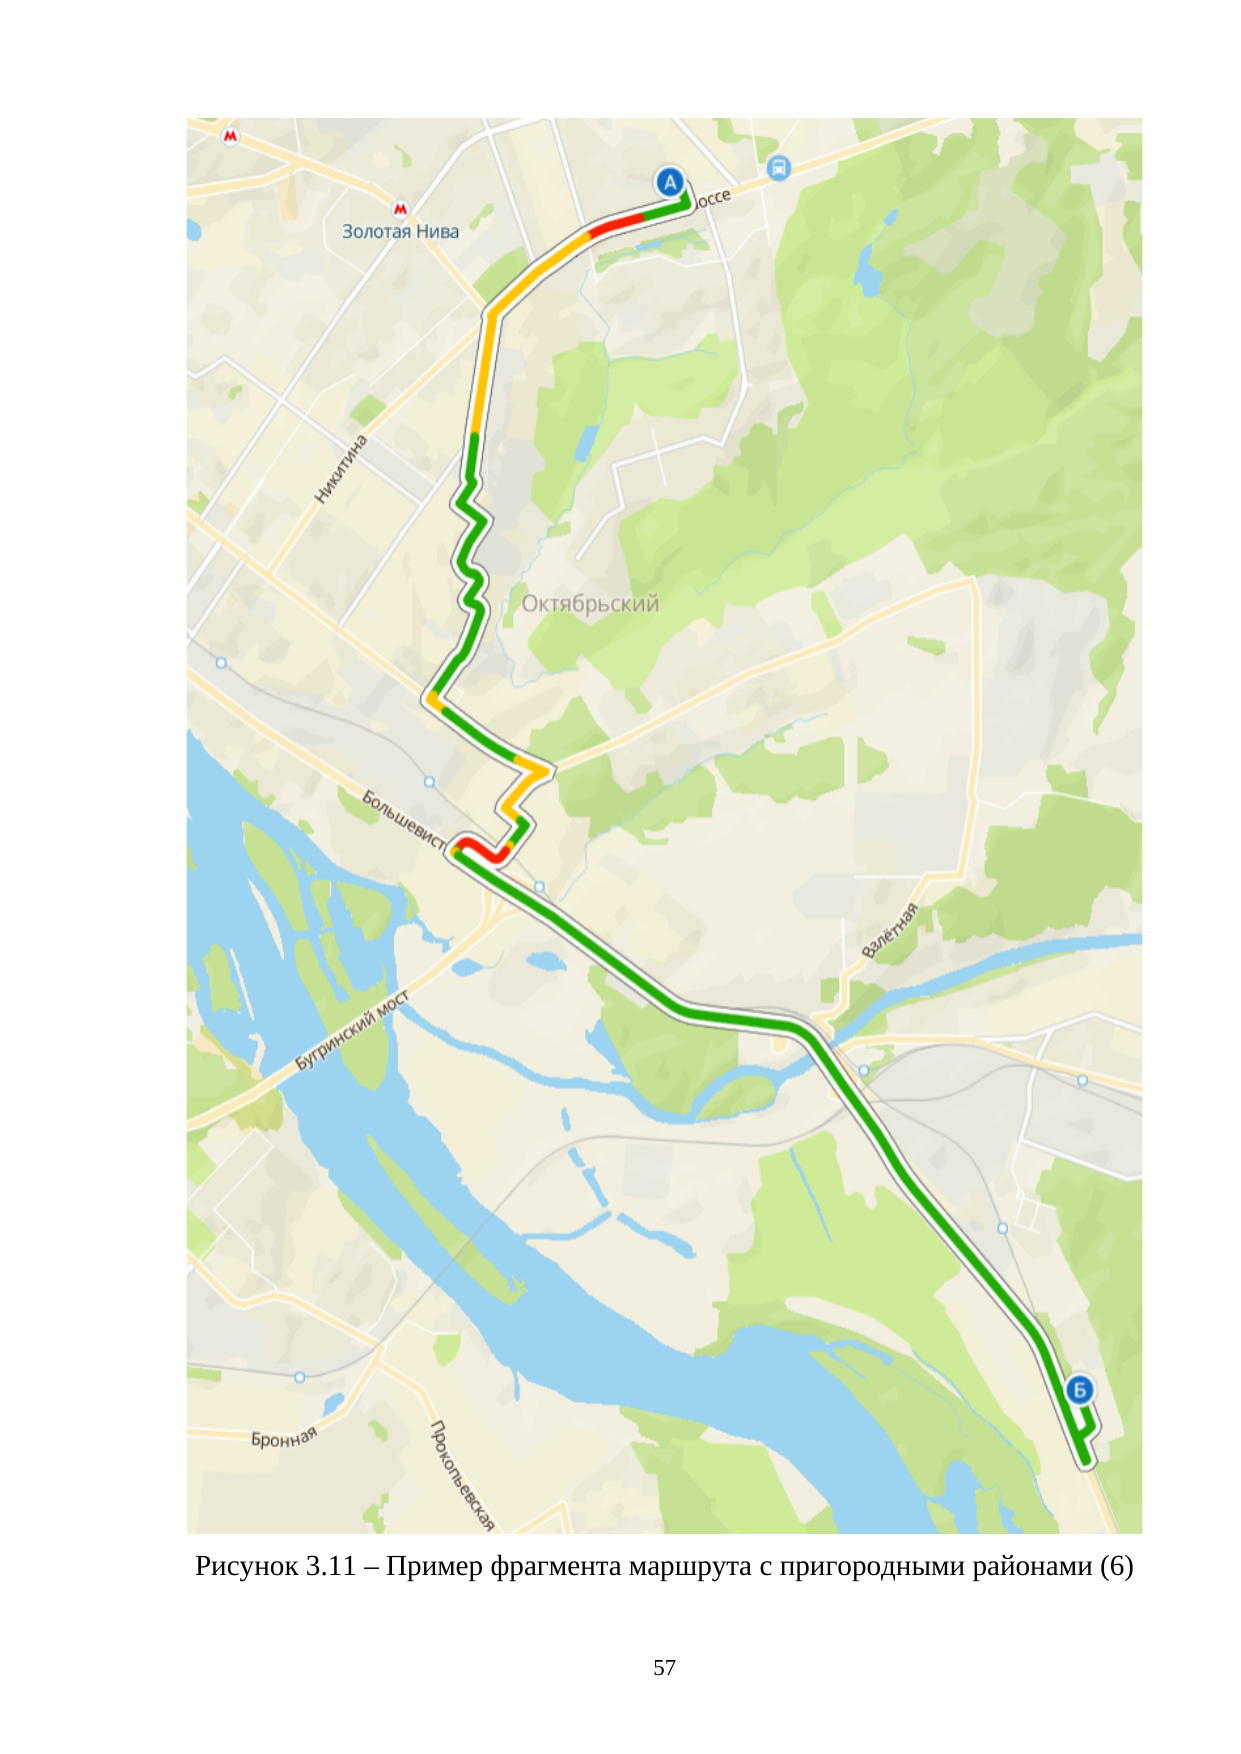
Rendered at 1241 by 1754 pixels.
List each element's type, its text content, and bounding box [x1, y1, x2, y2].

picture [186, 118, 1143, 1534]
text Рисунок 3.11 – Пример фрагмента маршрута с пригородными районами (6) [177, 1548, 1152, 1581]
